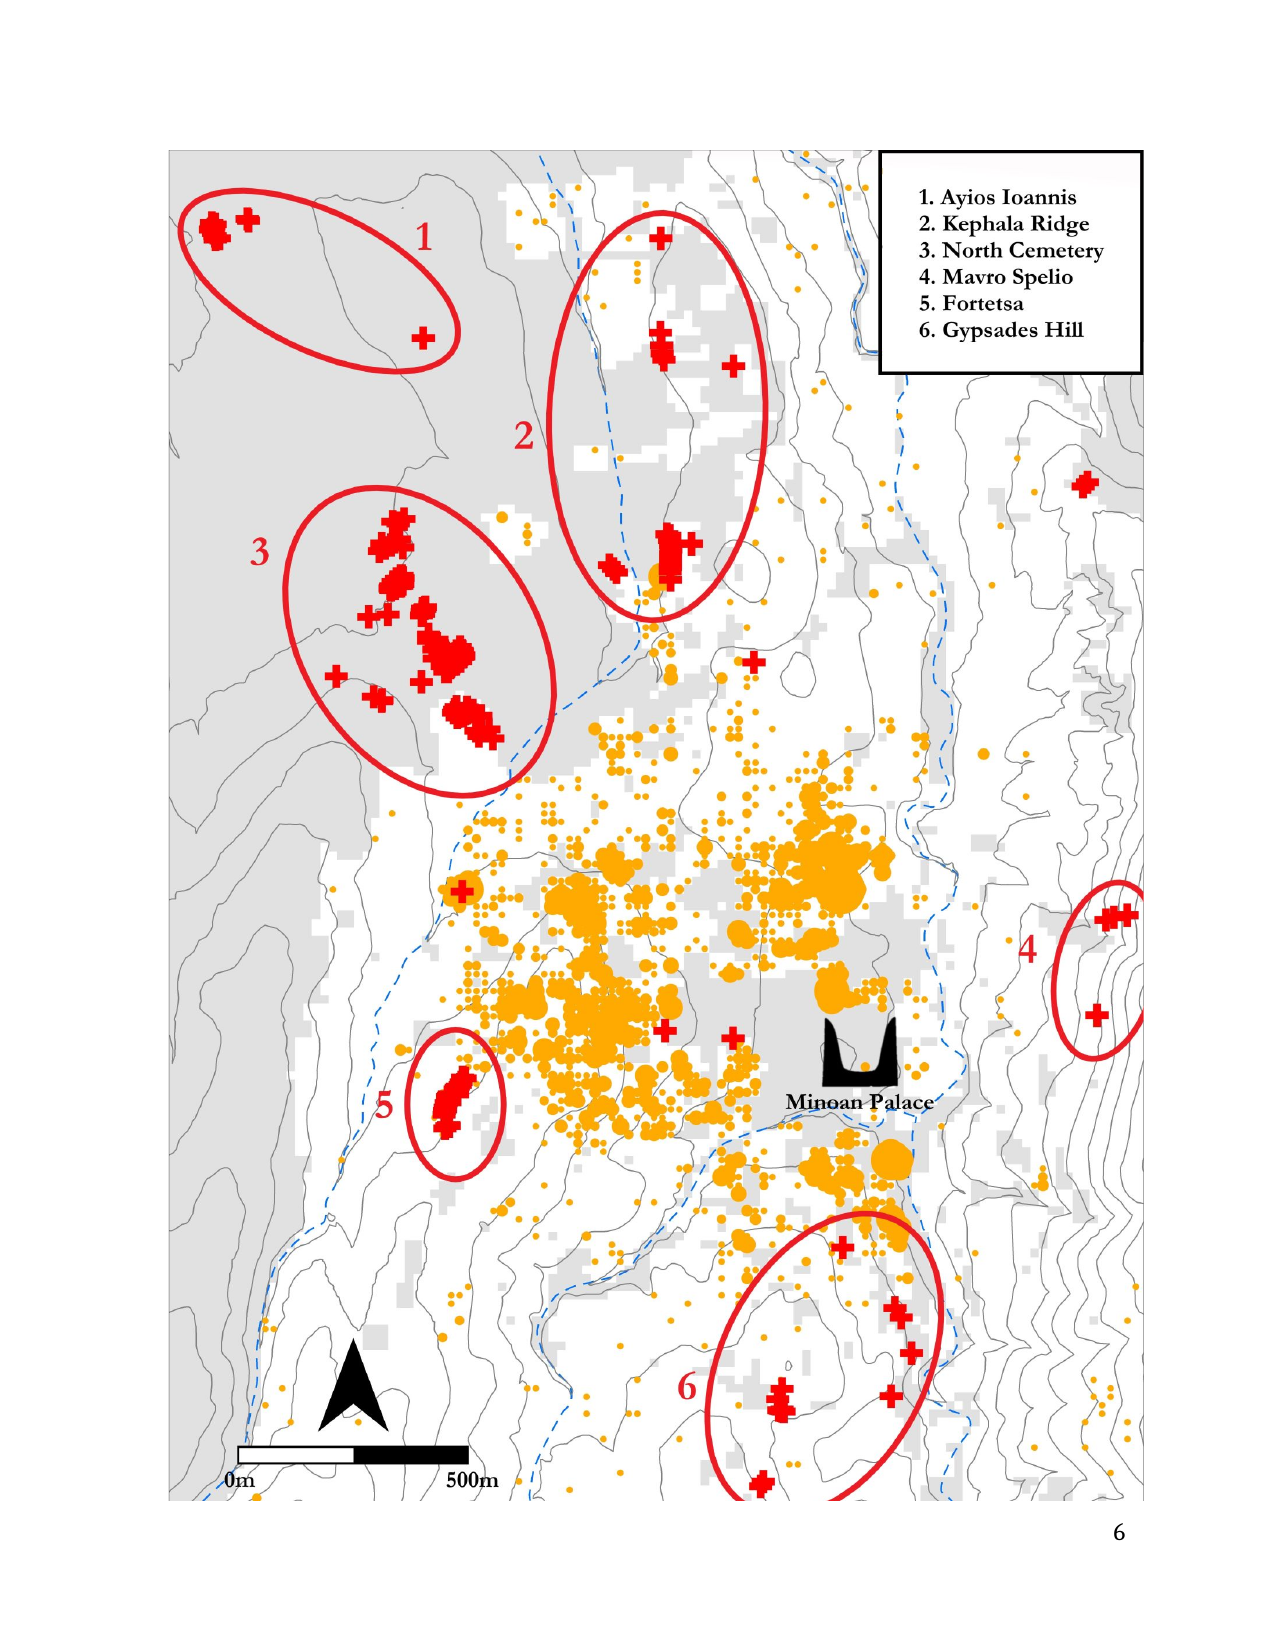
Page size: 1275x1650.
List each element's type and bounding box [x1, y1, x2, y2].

picture [168, 150, 1144, 1501]
